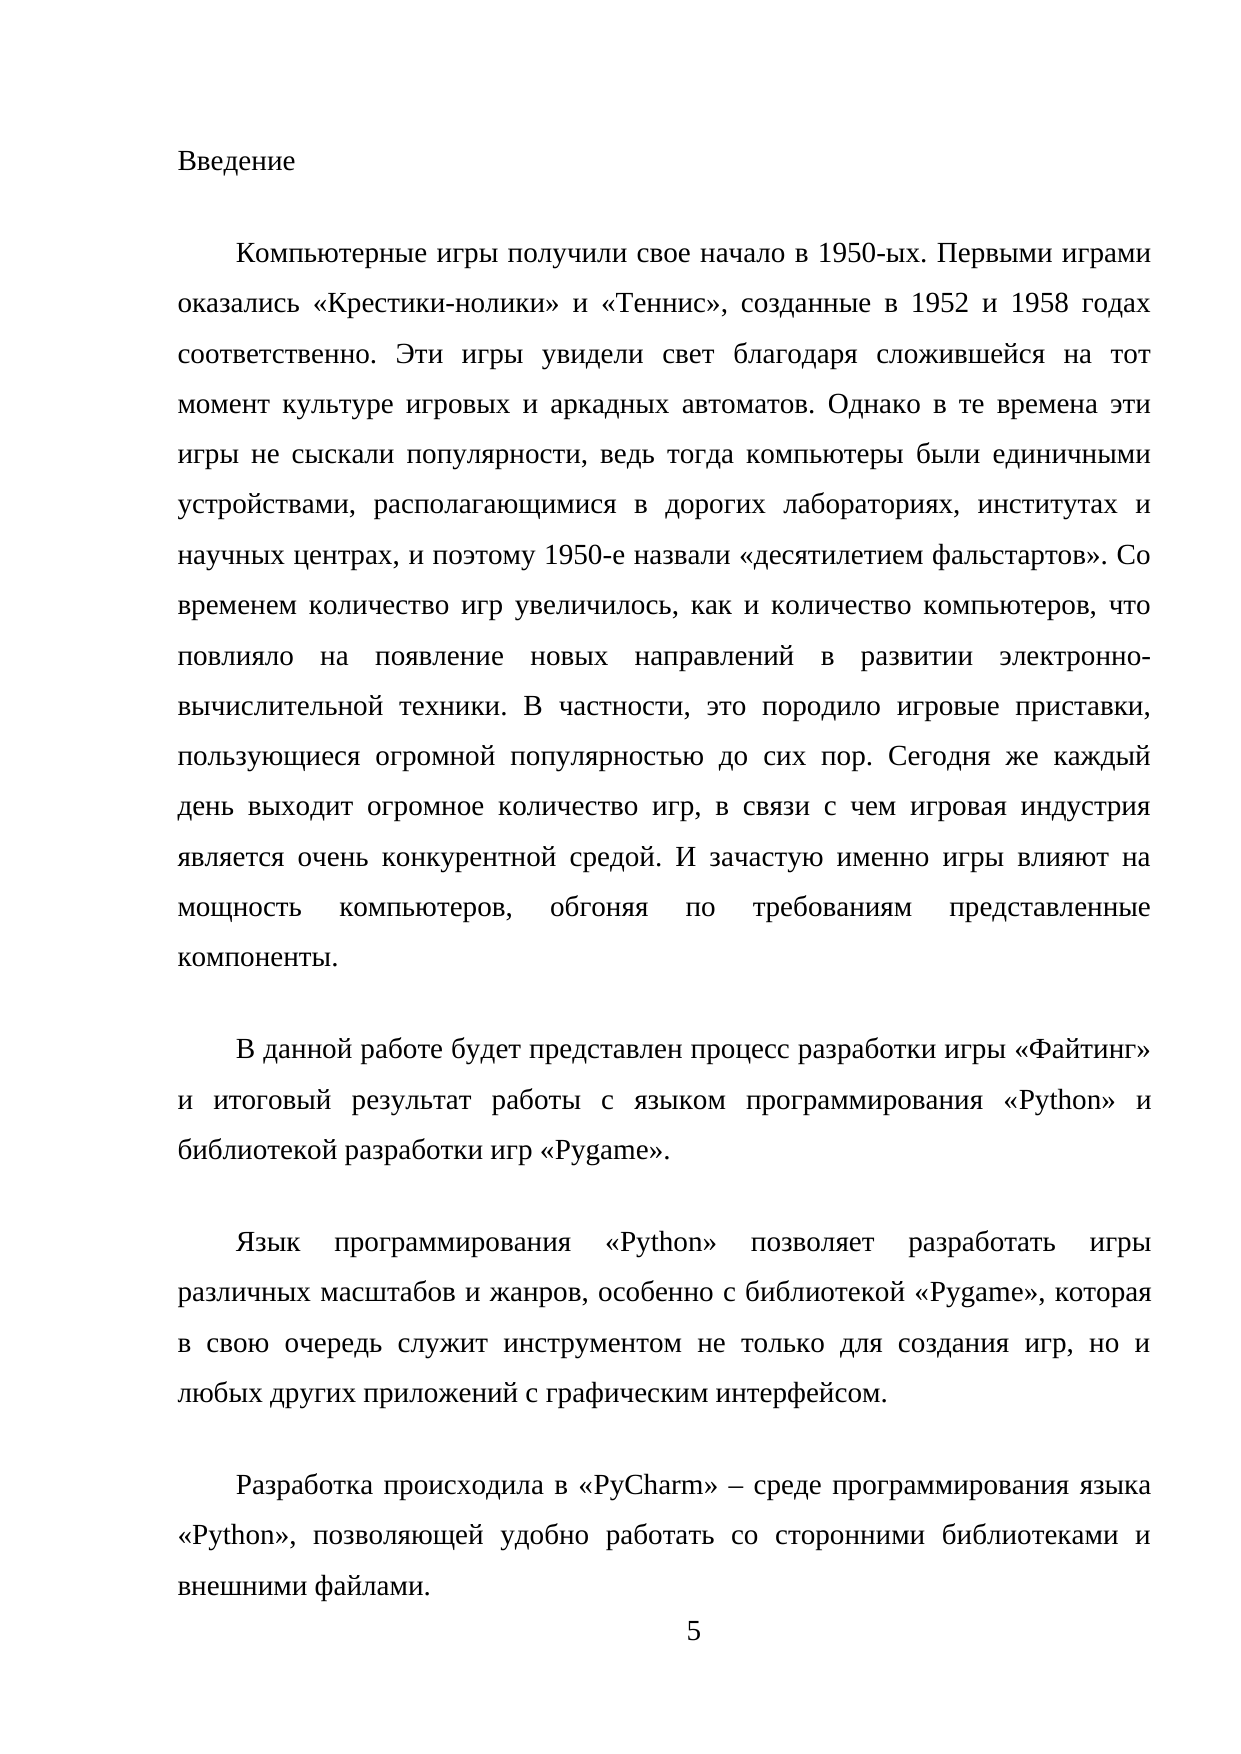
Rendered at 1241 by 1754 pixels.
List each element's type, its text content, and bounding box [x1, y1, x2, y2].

text В данной работе будет представлен процесс разработки игры «Файтинг» и итоговый результат работы с языком программирования «Python» и библиотекой разработки игр «Pygame». [177, 1031, 1152, 1166]
text Компьютерные игры получили свое начало в 1950-ых. Первыми играми оказались «Крестики-нолики» и «Теннис», созданные в 1952 и 1958 годах соответственно. Эти игры увидели свет благодаря сложившейся на тот момент культуре игровых и аркадных автоматов. Однако в те времена эти игры не сыскали популярности, ведь тогда компьютеры были единичными устройствами, располагающимися в дорогих лабораториях, институтах и научных центрах, и поэтому 1950-е назвали «десятилетием фальстартов». Со временем количество игр увеличилось, как и количество компьютеров, что повлияло на появление новых направлений в развитии электронно-вычислительной техники. В частности, это породило игровые приставки, пользующиеся огромной популярностью до сих пор. Сегодня же каждый день выходит огромное количество игр, в связи с чем игровая индустрия является очень конкурентной средой. И зачастую именно игры влияют на мощность компьютеров, обгоняя по требованиям представленные компоненты. [177, 235, 1152, 973]
subtitle Введение [177, 143, 1152, 177]
text Язык программирования «Python» позволяет разработать игры различных масштабов и жанров, особенно с библиотекой «Pygame», которая в свою очередь служит инструментом не только для создания игр, но и любых других приложений с графическим интерфейсом. [177, 1224, 1152, 1408]
text Разработка происходила в «PyCharm» – среде программирования языка «Python», позволяющей удобно работать со сторонними библиотеками и внешними файлами. [177, 1467, 1152, 1601]
